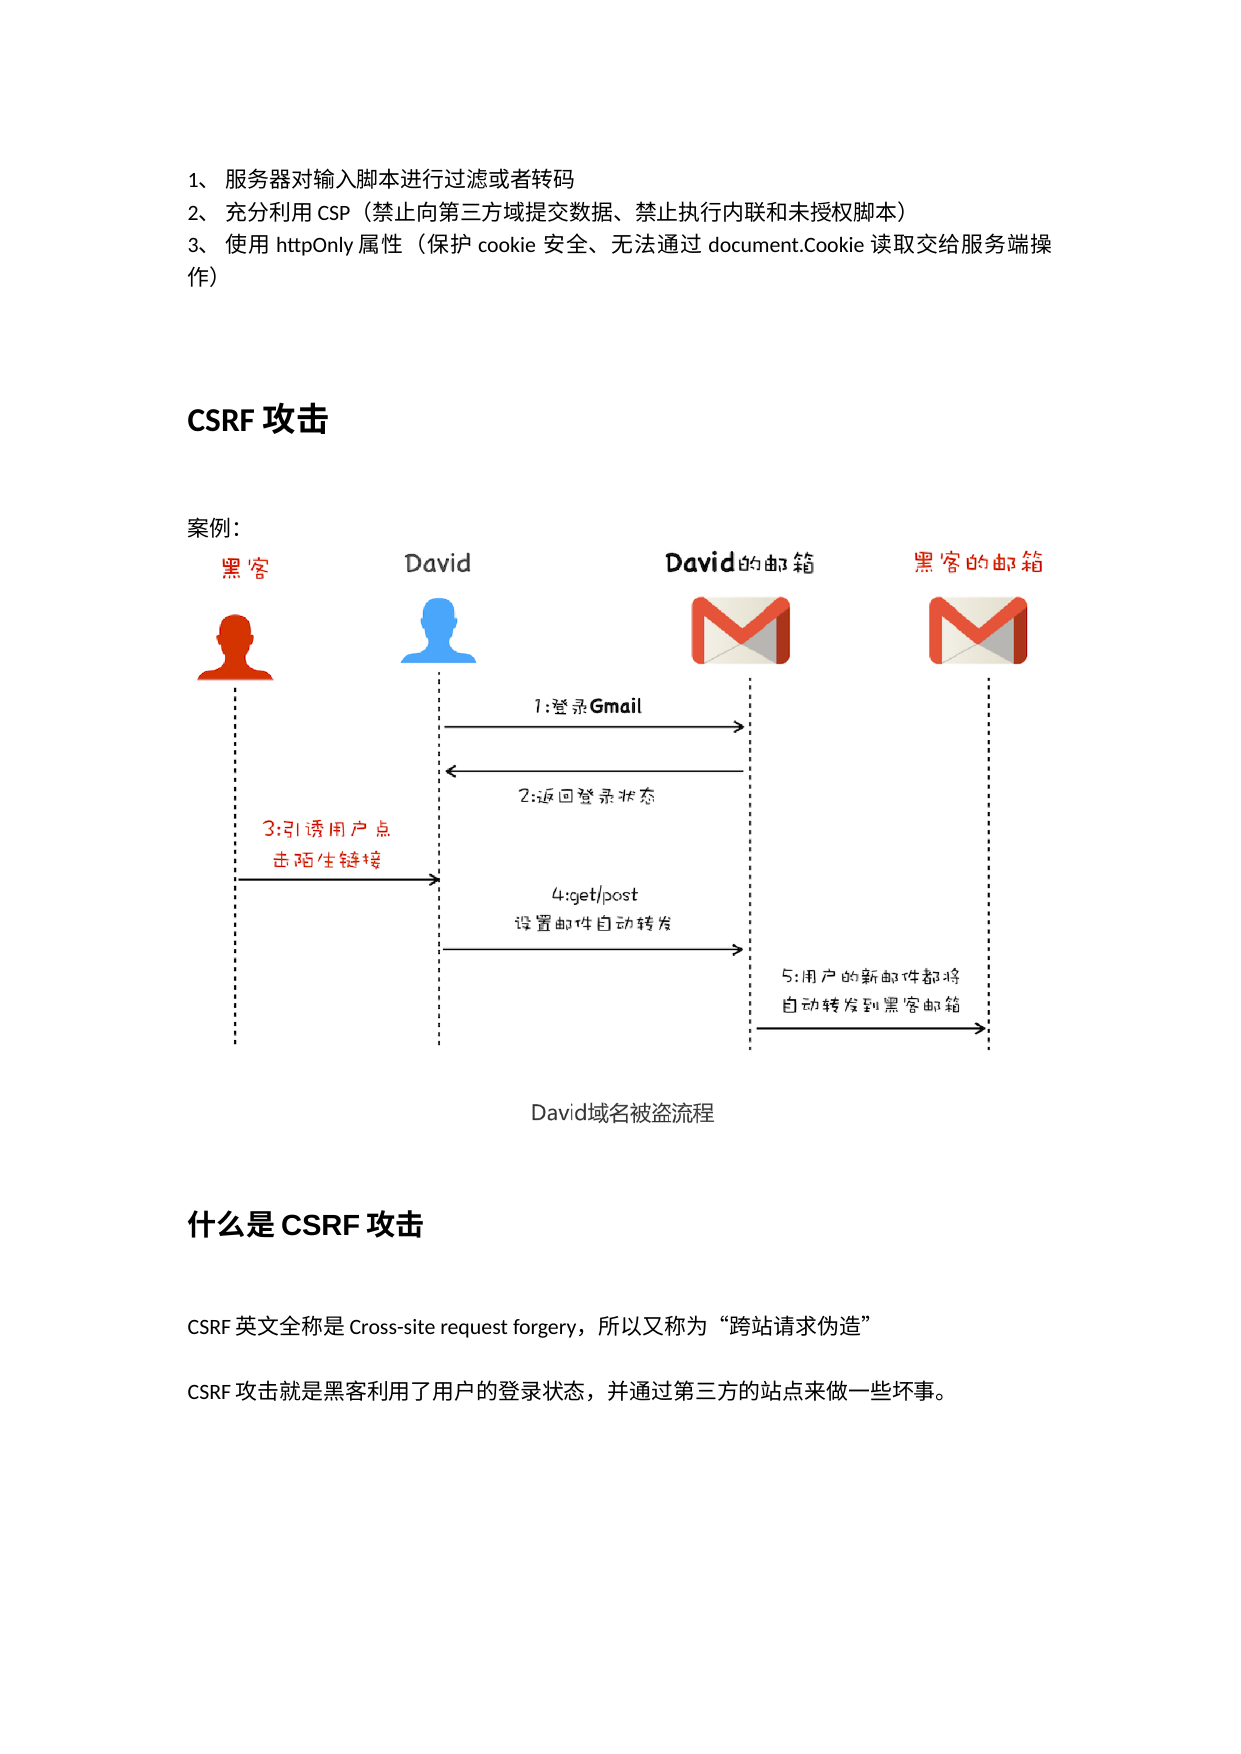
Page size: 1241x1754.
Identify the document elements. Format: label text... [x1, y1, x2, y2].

list 充分利用CSP（禁止向第三方域提交数据、禁止执行内联和未授权脚本） [187, 194, 1053, 227]
list 使用httpOnly属性（保护cookie 安全、无法通过document.Cookie读取交给服务端操作） [187, 227, 1053, 292]
text CSRF攻击就是黑客利用了用户的登录状态，并通过第三方的站点来做一些坏事。 [187, 1373, 1053, 1406]
list 服务器对输入脚本进行过滤或者转码 [187, 162, 1053, 194]
subtitle CSRF 攻击 [187, 384, 1053, 449]
text 案例： [187, 511, 1053, 543]
picture [187, 543, 1053, 1150]
text CSRF英文全称是Cross-site request forgery，所以又称为“跨站请求伪造” [187, 1308, 1053, 1341]
subtitle 什么是CSRF攻击 [187, 1190, 1053, 1255]
